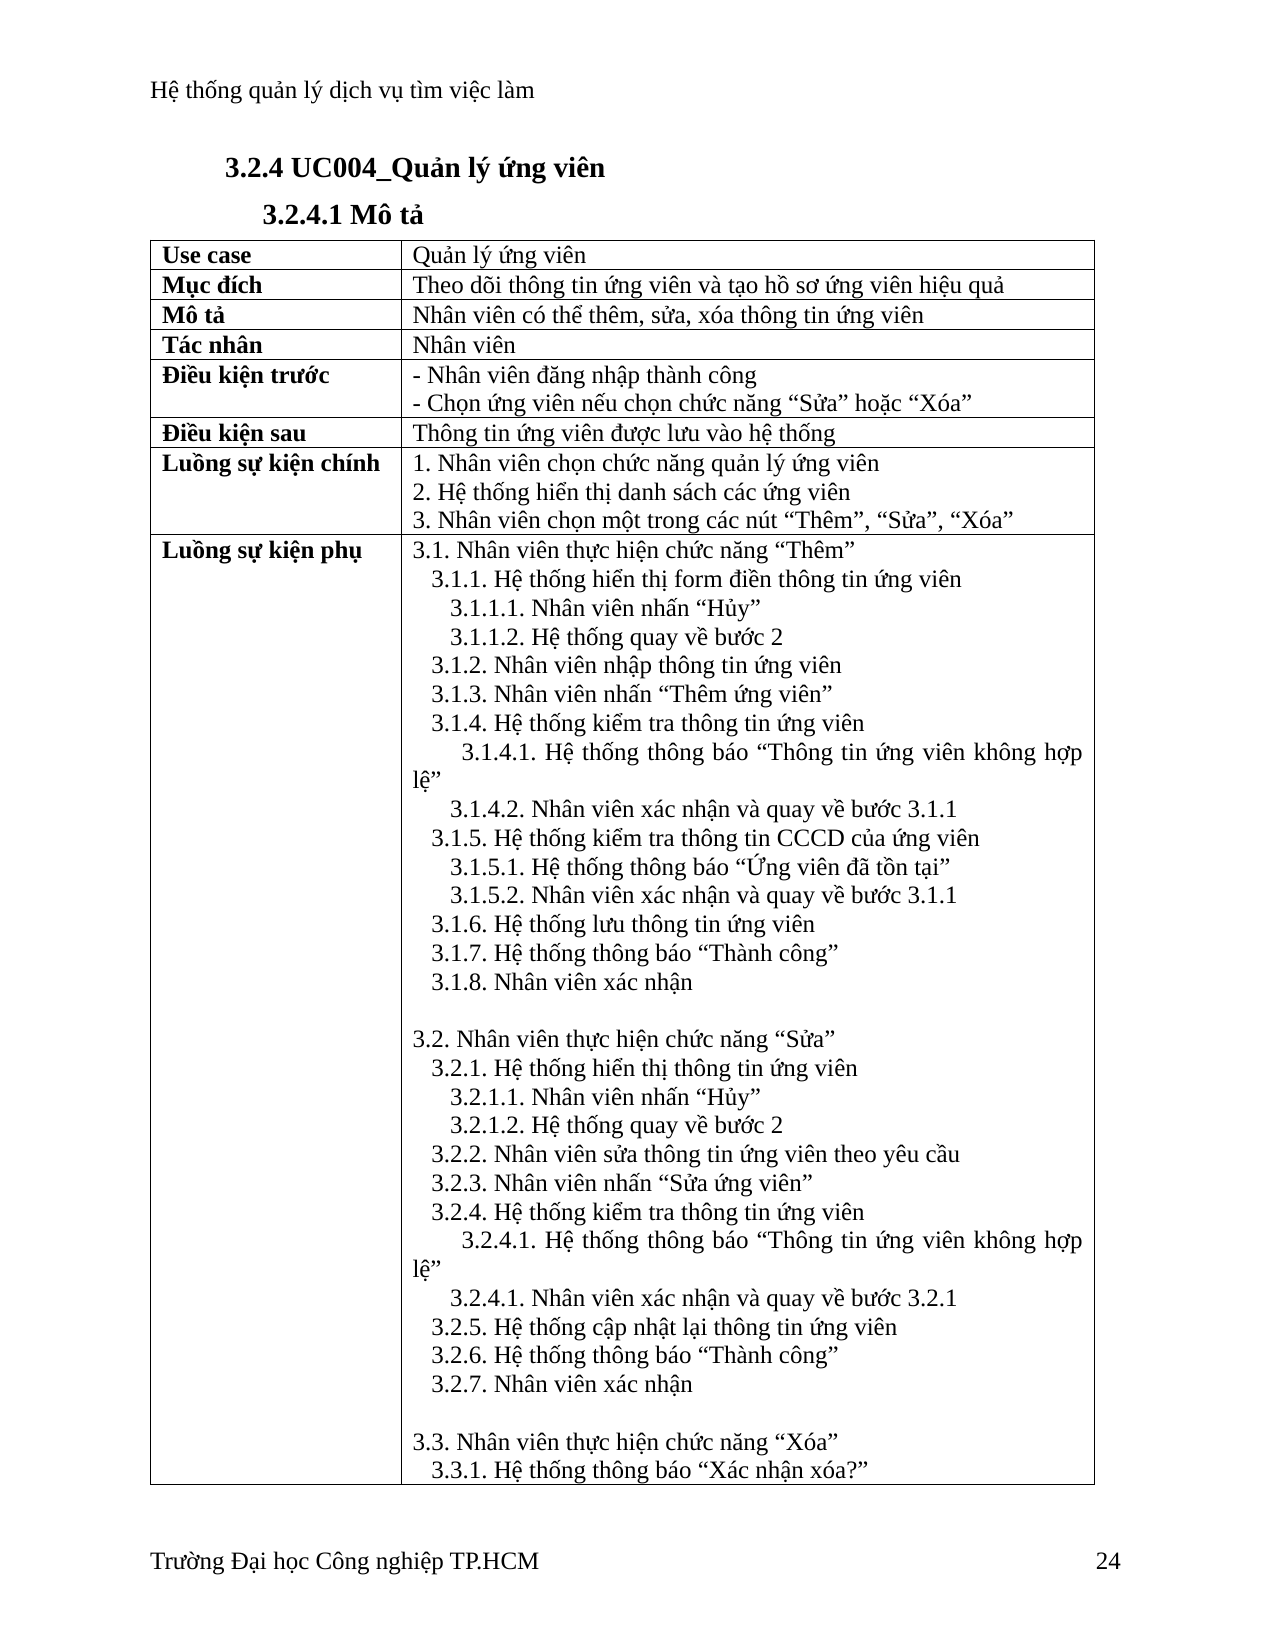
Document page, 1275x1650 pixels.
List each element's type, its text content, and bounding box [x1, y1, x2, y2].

table_cell Mục đích [151, 270, 401, 299]
table_cell Nhân viên [402, 330, 1094, 359]
table_cell 1. Nhân viên chọn chức năng quản lý ứng viên 2. Hệ thống hiển thị danh sách các ứng viên 3. Nhân viên chọn một trong các nút “Thêm”, “Sửa”, “Xóa” [402, 448, 1094, 534]
table_header Quản lý ứng viên [402, 241, 1094, 269]
table_cell Thông tin ứng viên được lưu vào hệ thống [402, 418, 1094, 447]
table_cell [402, 535, 1094, 1484]
table_cell Tác nhân [151, 330, 401, 359]
table_cell - Nhân viên đăng nhập thành công - Chọn ứng viên nếu chọn chức năng “Sửa” hoặc “Xóa” [402, 360, 1094, 417]
table_cell Luồng sự kiện phụ [151, 535, 401, 1484]
table_cell Điều kiện trước [151, 360, 401, 417]
table_cell Nhân viên có thể thêm, sửa, xóa thông tin ứng viên [402, 300, 1094, 329]
table_cell Luồng sự kiện chính [151, 448, 401, 534]
table_cell Theo dõi thông tin ứng viên và tạo hồ sơ ứng viên hiệu quả [402, 270, 1094, 299]
subtitle Mô tả [262, 197, 1125, 230]
table_cell Điều kiện sau [151, 418, 401, 447]
table_header Use case [151, 241, 401, 269]
subtitle UC004_Quản lý ứng viên [225, 150, 1125, 183]
table_cell Mô tả [151, 300, 401, 329]
